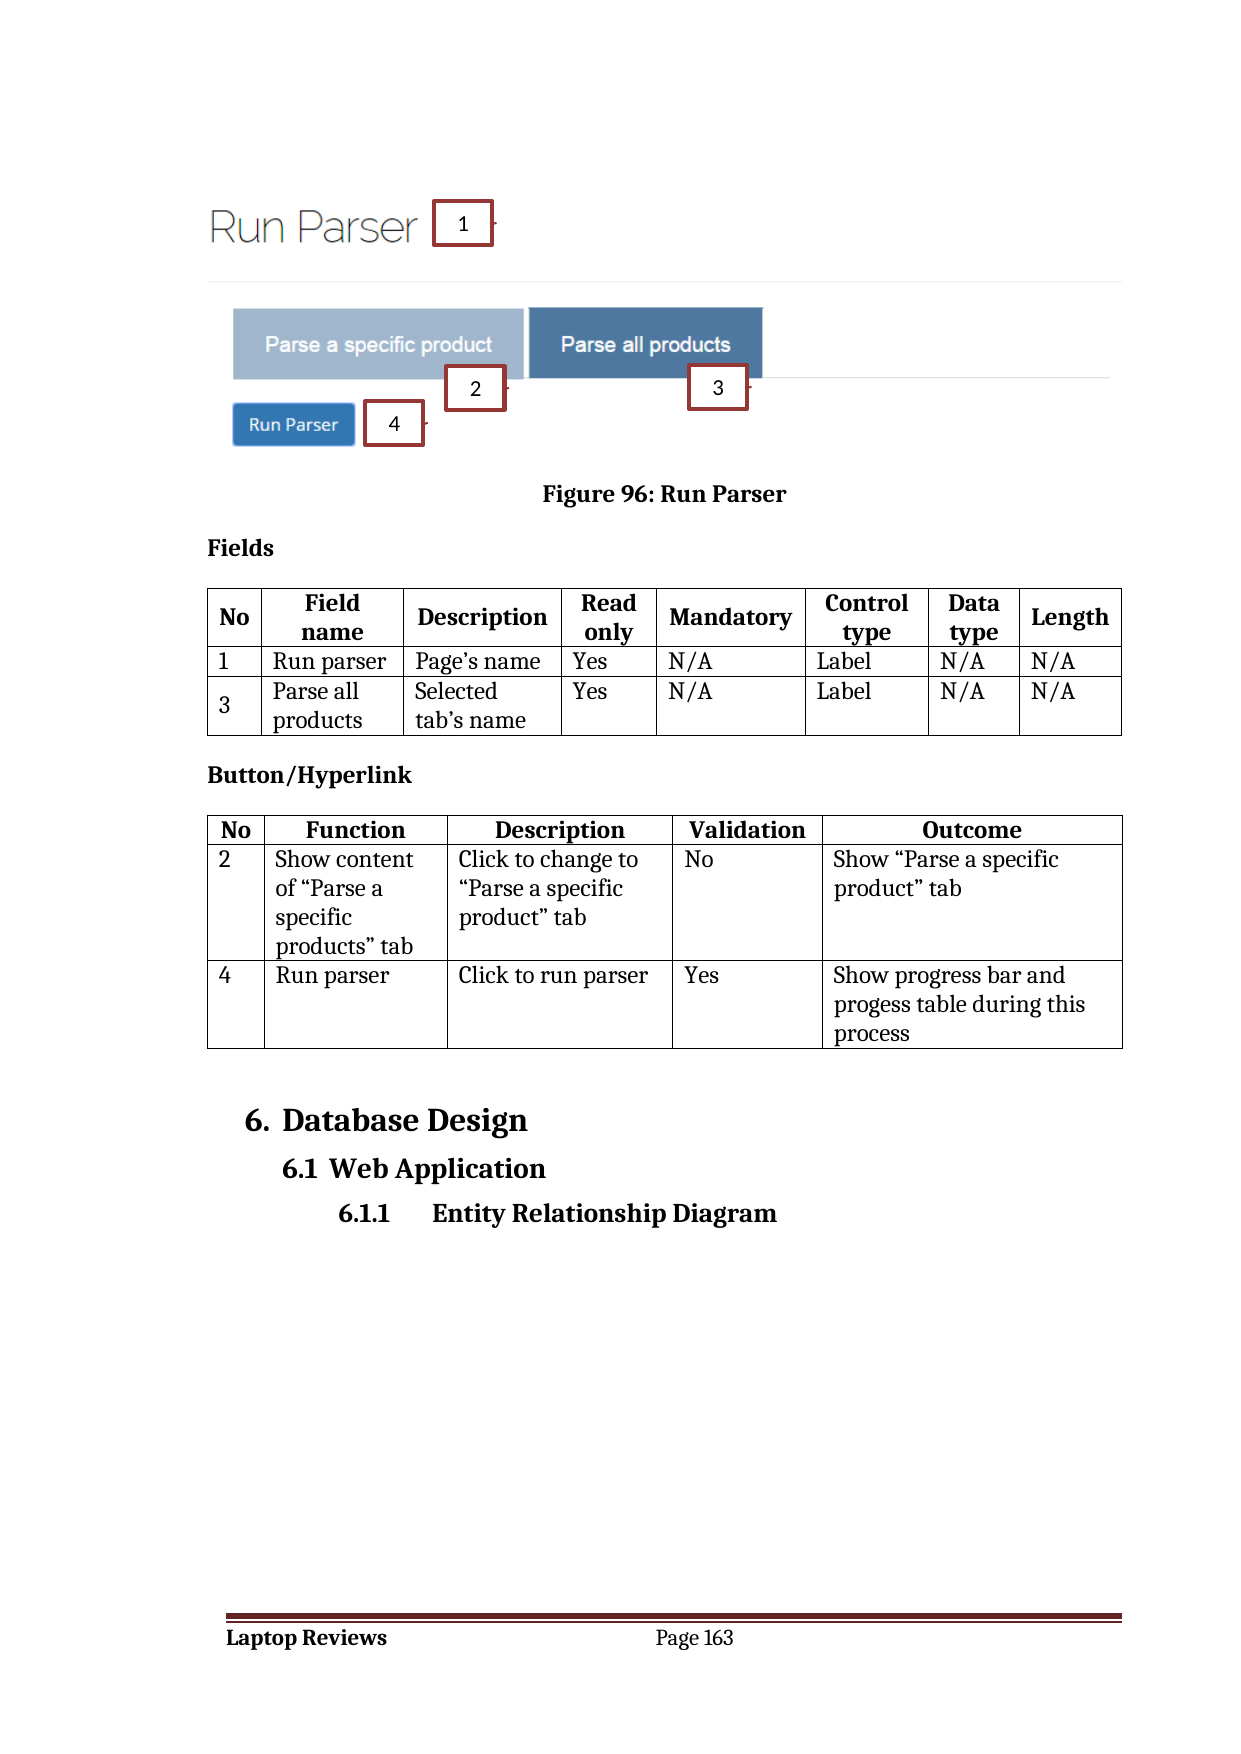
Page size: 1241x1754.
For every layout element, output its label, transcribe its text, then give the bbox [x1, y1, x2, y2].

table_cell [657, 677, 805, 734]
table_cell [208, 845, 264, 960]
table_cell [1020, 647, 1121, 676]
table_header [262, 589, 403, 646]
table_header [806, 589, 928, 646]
subtitle Database Design [244, 1102, 1122, 1140]
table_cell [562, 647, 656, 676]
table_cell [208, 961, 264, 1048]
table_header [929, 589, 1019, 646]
text Figure 96: Run Parser [207, 480, 1122, 509]
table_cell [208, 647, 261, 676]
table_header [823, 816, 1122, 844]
subtitle Web Application [282, 1152, 1122, 1186]
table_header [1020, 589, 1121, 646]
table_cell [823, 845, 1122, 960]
text Button/Hyperlink [207, 761, 1122, 789]
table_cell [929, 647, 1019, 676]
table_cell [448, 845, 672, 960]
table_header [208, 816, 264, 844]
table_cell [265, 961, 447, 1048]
subtitle Entity Relationship Diagram [338, 1198, 1122, 1230]
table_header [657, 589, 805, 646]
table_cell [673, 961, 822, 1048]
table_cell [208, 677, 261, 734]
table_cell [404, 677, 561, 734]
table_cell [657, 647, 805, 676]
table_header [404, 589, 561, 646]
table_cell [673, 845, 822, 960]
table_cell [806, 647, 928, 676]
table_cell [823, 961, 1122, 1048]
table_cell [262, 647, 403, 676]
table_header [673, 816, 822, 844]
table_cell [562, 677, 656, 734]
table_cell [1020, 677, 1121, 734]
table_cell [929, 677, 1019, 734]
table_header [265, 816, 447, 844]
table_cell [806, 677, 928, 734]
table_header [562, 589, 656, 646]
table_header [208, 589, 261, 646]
picture [207, 200, 1122, 456]
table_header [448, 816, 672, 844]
text Fields [207, 534, 1122, 563]
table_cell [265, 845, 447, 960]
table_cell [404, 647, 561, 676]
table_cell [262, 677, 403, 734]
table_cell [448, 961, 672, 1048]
